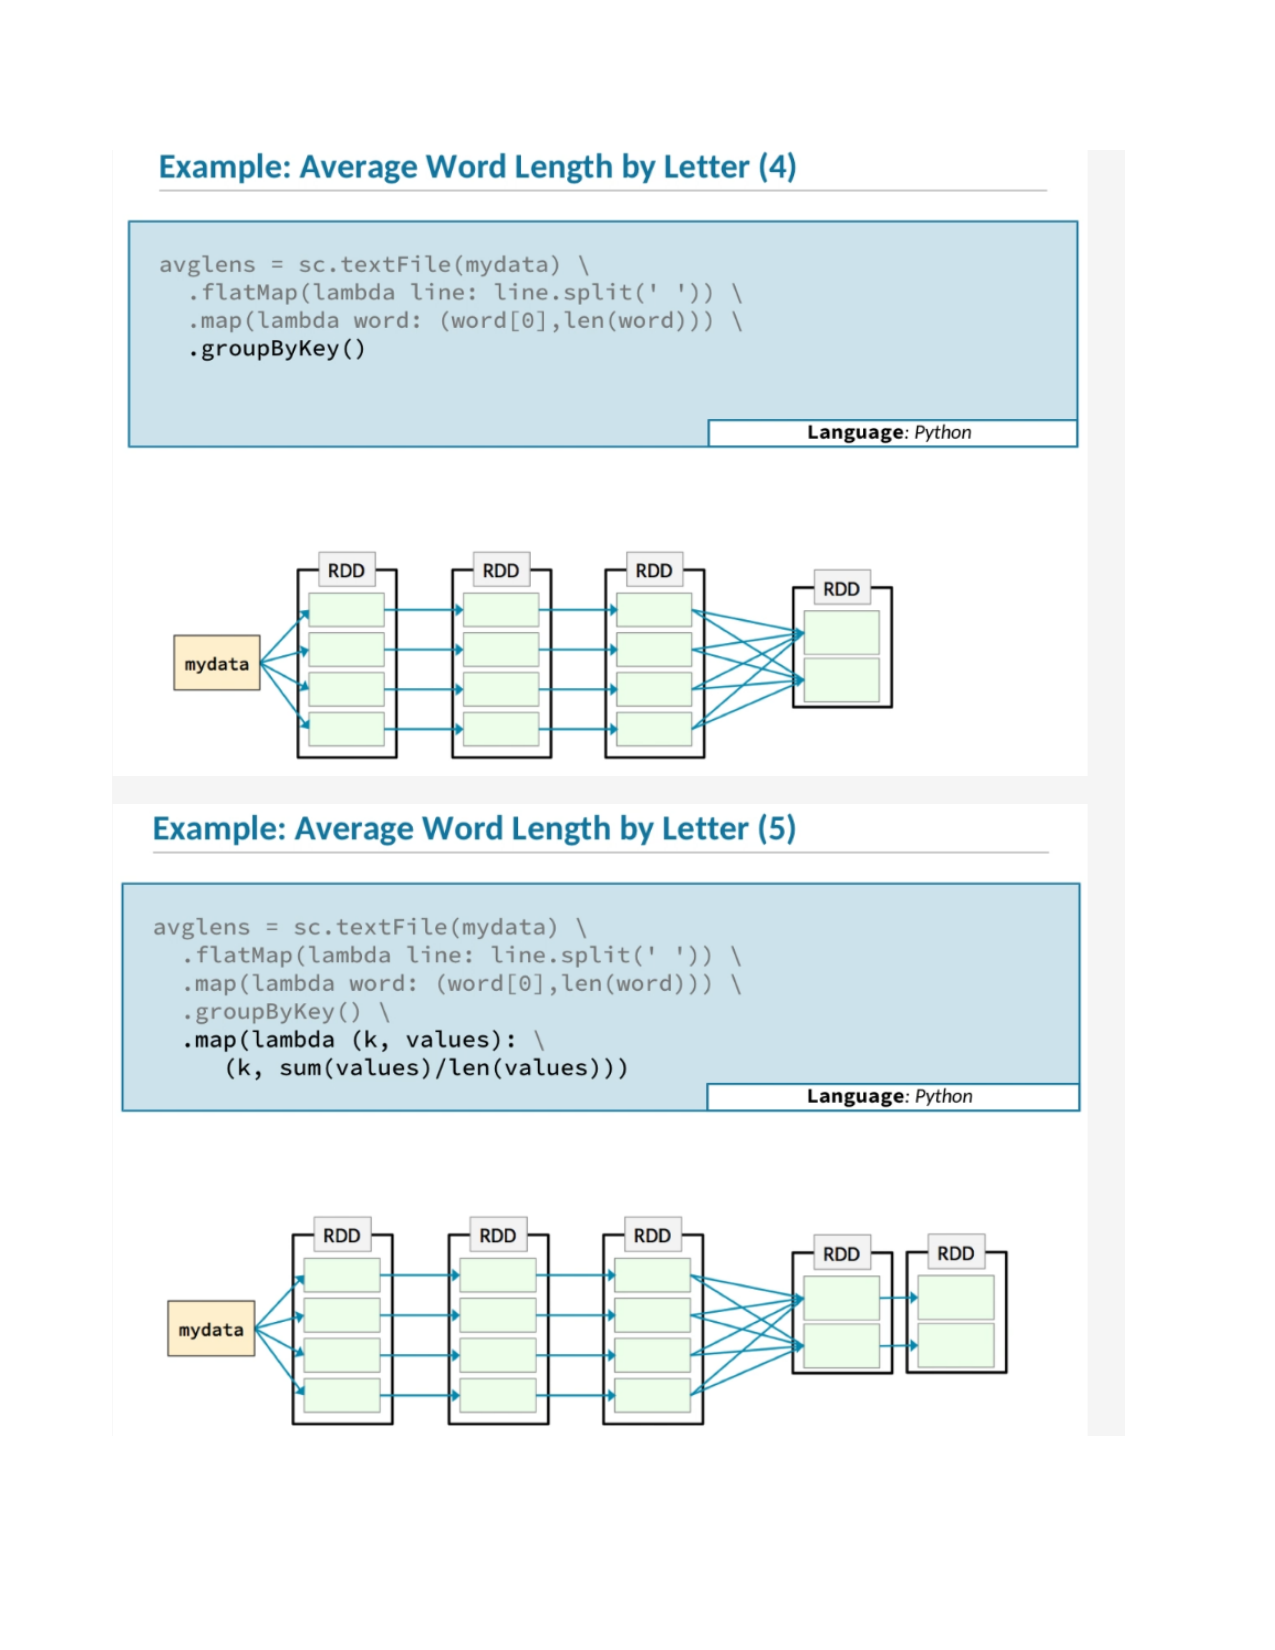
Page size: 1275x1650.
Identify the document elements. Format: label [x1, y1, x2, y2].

picture [112, 804, 1088, 1436]
picture [112, 150, 1088, 776]
